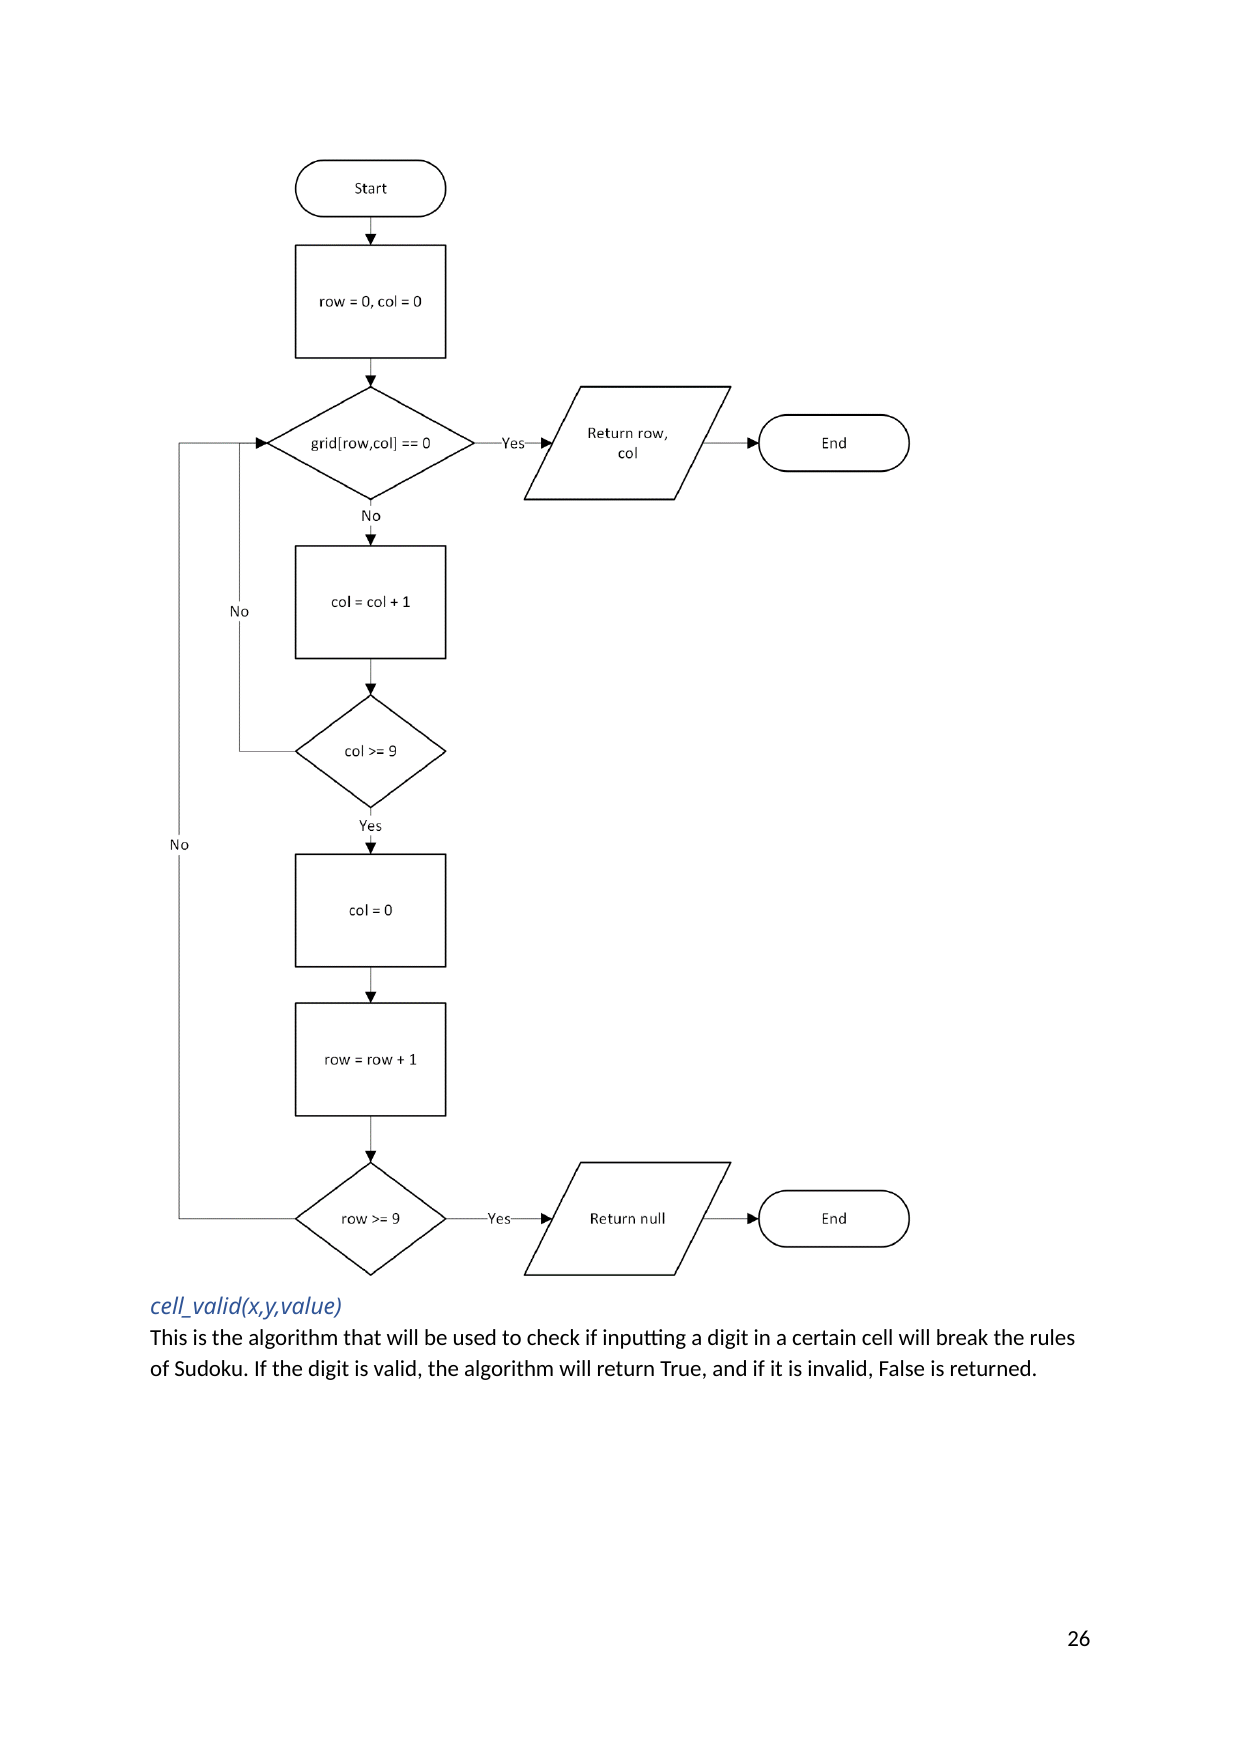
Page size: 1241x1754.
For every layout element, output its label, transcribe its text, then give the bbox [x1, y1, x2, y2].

text This is the algorithm that will be used to check if inputting a digit in a certain cell will break the rules of Sudoku. If the digit is valid, the algorithm will return True, and if it is invalid, False is returned. [150, 1323, 1090, 1382]
picture [150, 150, 919, 1286]
subtitle cell_valid(x,y,value) [150, 1290, 1090, 1321]
